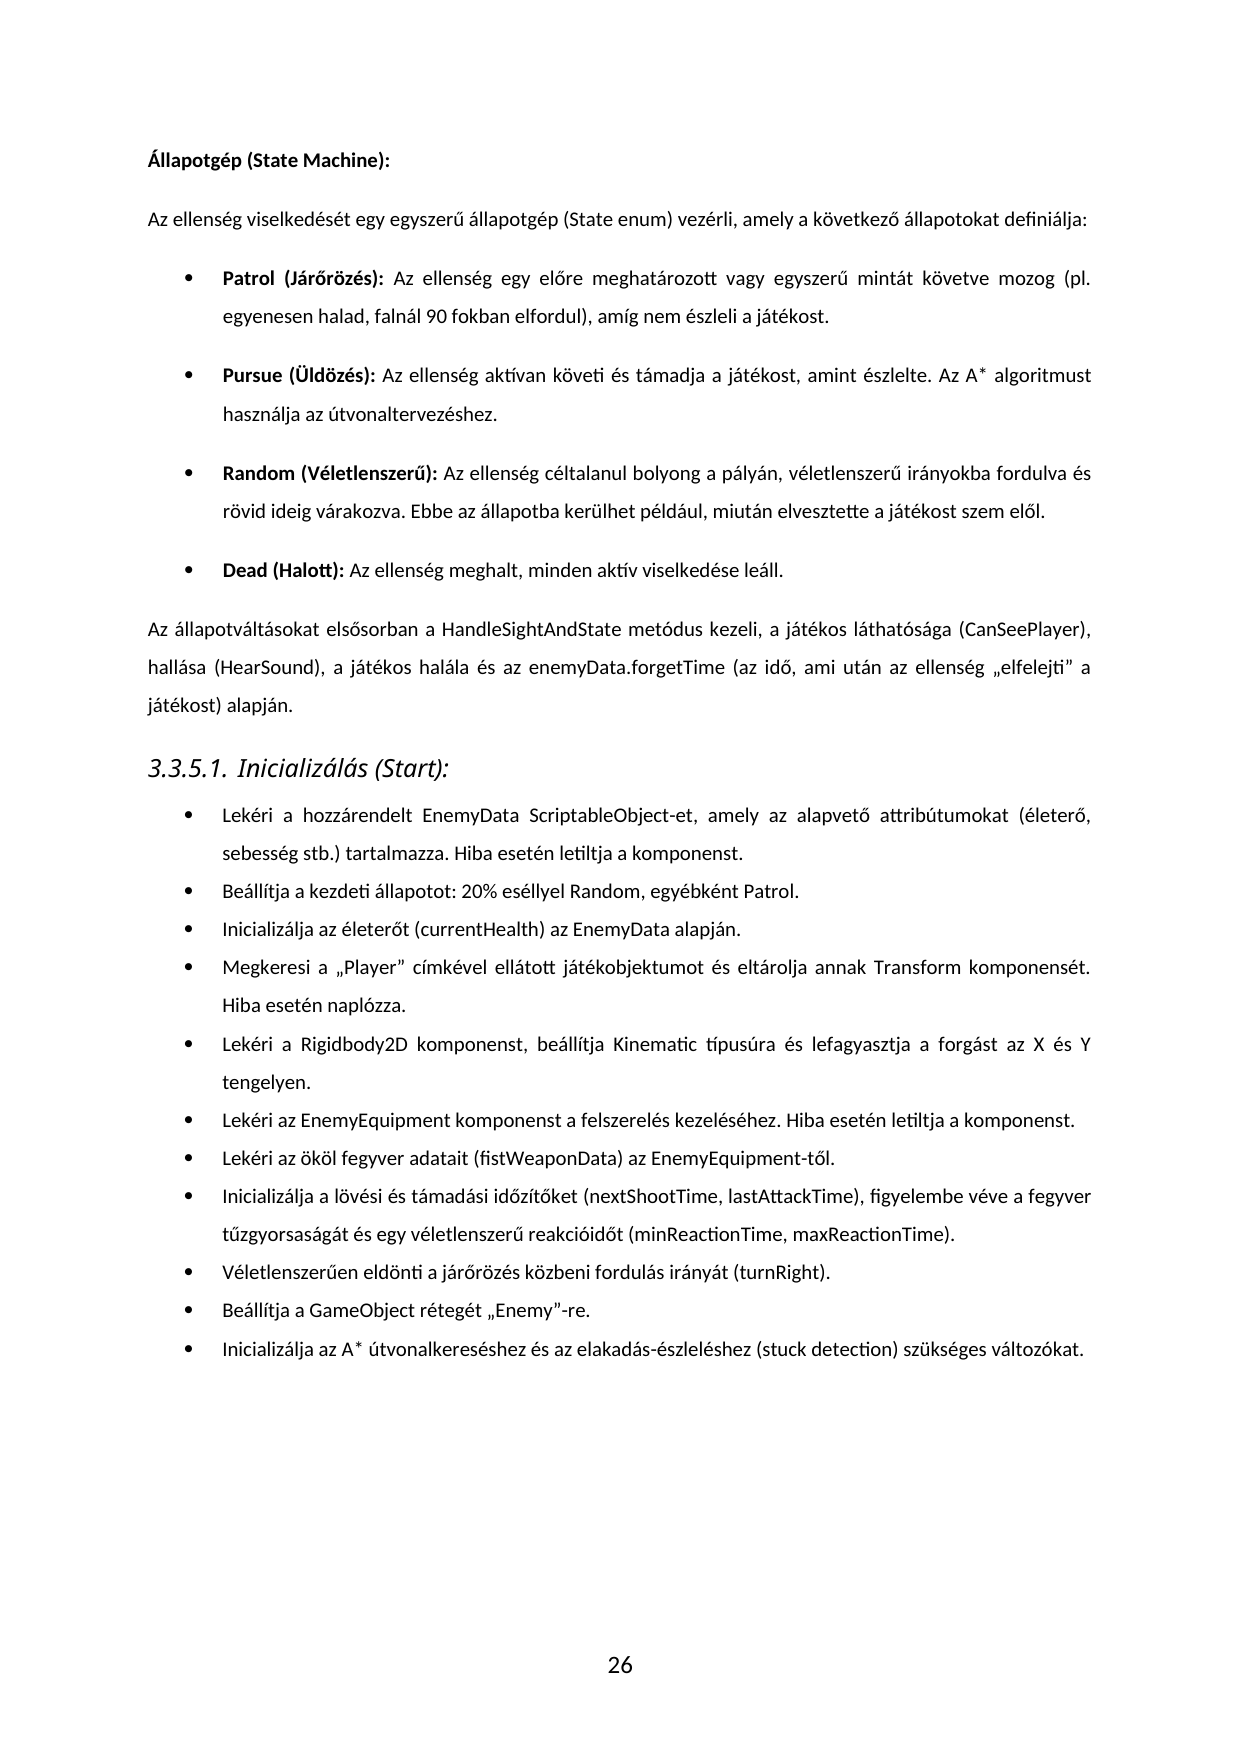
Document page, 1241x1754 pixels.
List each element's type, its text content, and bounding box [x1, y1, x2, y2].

list Patrol (Járőrözés): Az ellenség egy előre meghatározott vagy egyszerű mintát követve mozog (pl. egyenesen halad, falnál 90 fokban elfordul), amíg nem észleli a játékost. [185, 266, 1092, 329]
text Az állapotváltásokat elsősorban a HandleSightAndState metódus kezeli, a játékos láthatósága (CanSeePlayer), hallása (HearSound), a játékos halála és az enemyData.forgetTime (az idő, ami után az ellenség „elfelejti” a játékost) alapján. [148, 616, 1092, 717]
text Az ellenség viselkedését egy egyszerű állapotgép (State enum) vezérli, amely a következő állapotokat definiálja: [148, 207, 1092, 232]
list Lekéri a Rigidbody2D komponenst, beállítja Kinematic típusúra és lefagyasztja a forgást az X és Y tengelyen. [185, 1031, 1092, 1094]
list Beállítja a GameObject rétegét „Enemy”-re. [185, 1298, 1092, 1323]
list Megkeresi a „Player” címkével ellátott játékobjektumot és eltárolja annak Transform komponensét. Hiba esetén naplózza. [185, 954, 1092, 1018]
list Véletlenszerűen eldönti a járőrözés közbeni fordulás irányát (turnRight). [185, 1259, 1092, 1285]
text Állapotgép (State Machine): [148, 148, 1092, 173]
list Inicializálja a lövési és támadási időzítőket (nextShootTime, lastAttackTime), figyelembe véve a fegyver tűzgyorsaságát és egy véletlenszerű reakcióidőt (minReactionTime, maxReactionTime). [185, 1183, 1092, 1247]
list Dead (Halott): Az ellenség meghalt, minden aktív viselkedése leáll. [185, 557, 1092, 582]
list Inicializálja az életerőt (currentHealth) az EnemyData alapján. [185, 916, 1092, 942]
list Pursue (Üldözés): Az ellenség aktívan követi és támadja a játékost, amint észlelte. Az A* algoritmust használja az útvonaltervezéshez. [185, 363, 1092, 426]
list Inicializálja az A* útvonalkereséshez és az elakadás-észleléshez (stuck detection) szükséges változókat. [185, 1336, 1092, 1361]
subtitle Inicializálás (Start): [148, 751, 1092, 785]
list Lekéri az EnemyEquipment komponenst a felszerelés kezeléséhez. Hiba esetén letiltja a komponenst. [185, 1107, 1092, 1132]
list Random (Véletlenszerű): Az ellenség céltalanul bolyong a pályán, véletlenszerű irányokba fordulva és rövid ideig várakozva. Ebbe az állapotba kerülhet például, miután elvesztette a játékost szem elől. [185, 460, 1092, 523]
list Lekéri az ököl fegyver adatait (fistWeaponData) az EnemyEquipment-től. [185, 1145, 1092, 1171]
list Lekéri a hozzárendelt EnemyData ScriptableObject-et, amely az alapvető attribútumokat (életerő, sebesség stb.) tartalmazza. Hiba esetén letiltja a komponenst. [185, 802, 1092, 866]
list Beállítja a kezdeti állapotot: 20% eséllyel Random, egyébként Patrol. [185, 878, 1092, 904]
